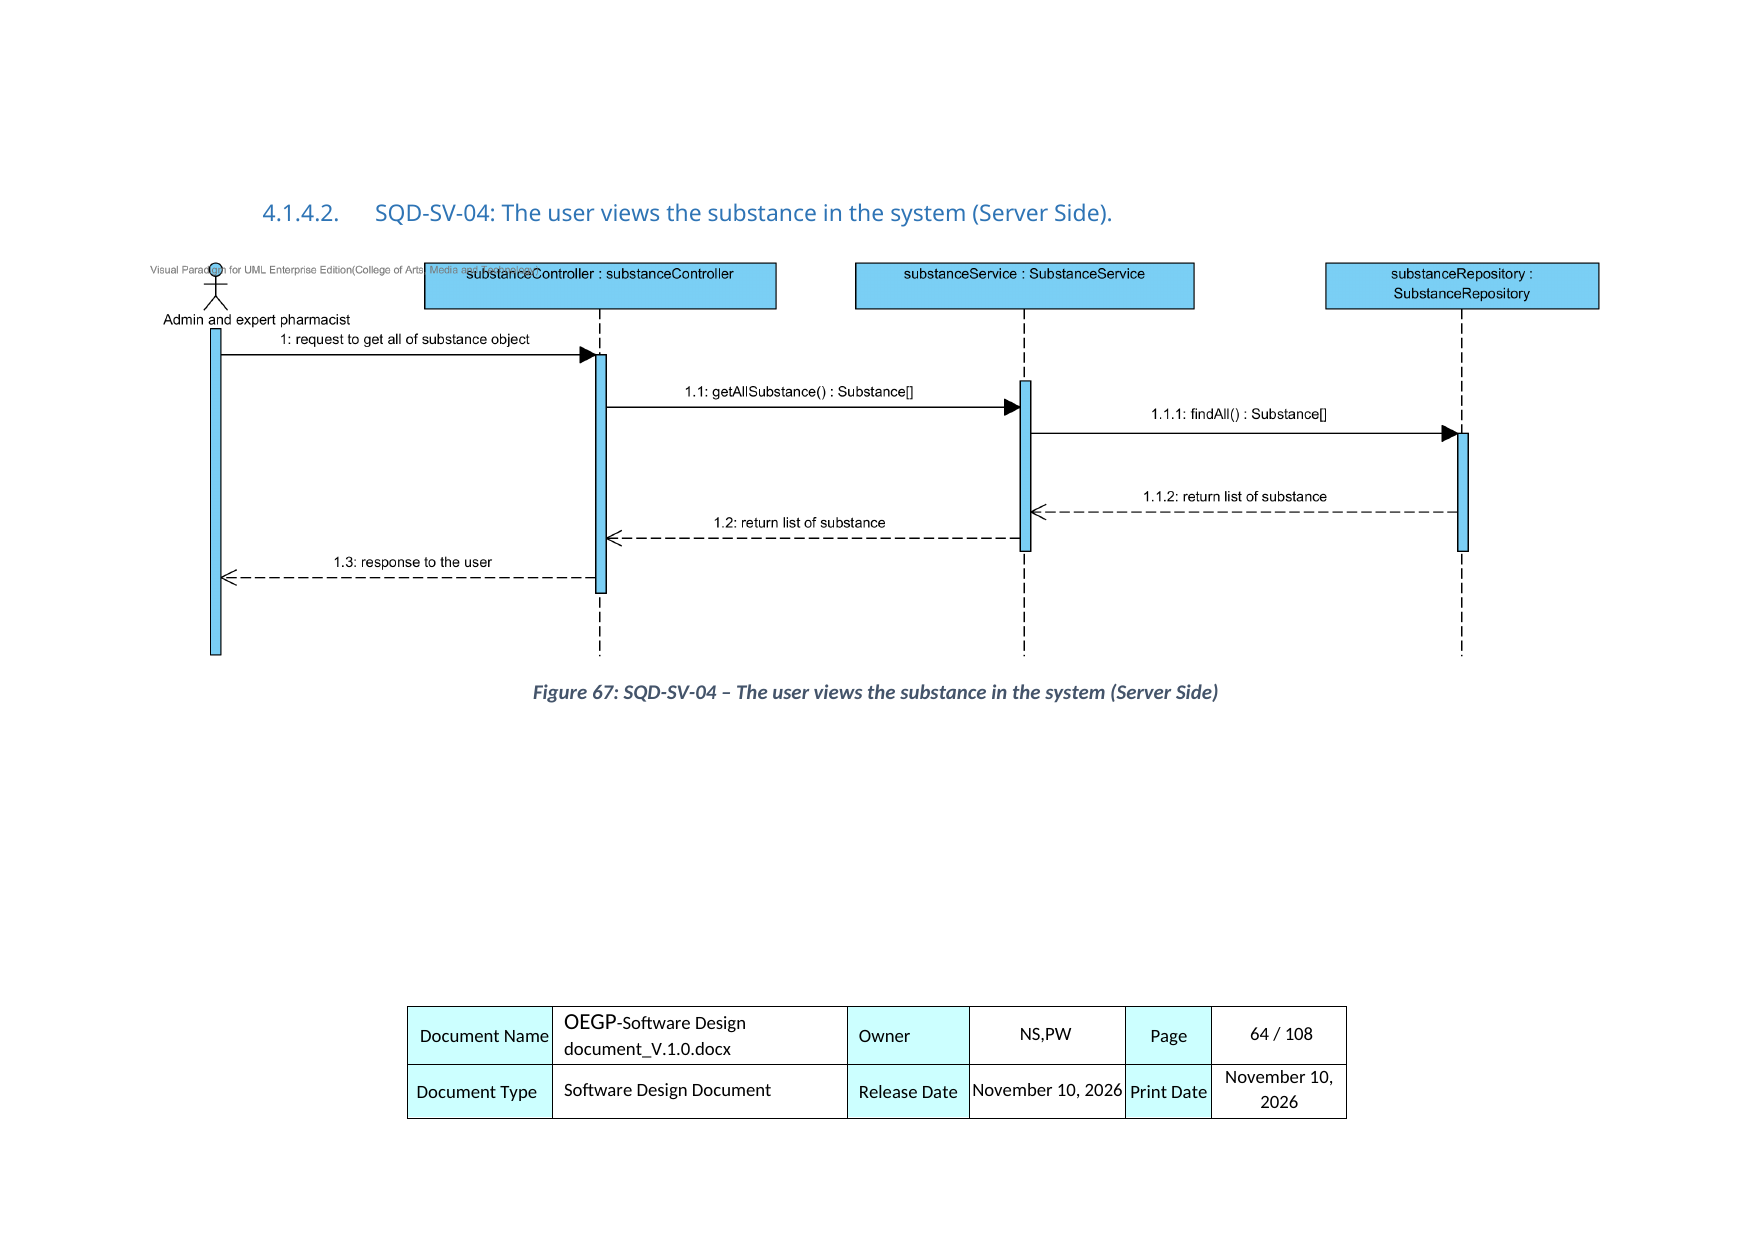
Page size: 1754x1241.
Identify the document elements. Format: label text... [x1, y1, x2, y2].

picture [150, 260, 1604, 661]
subtitle SQD-SV-04: The user views the substance in the system (Server Side). [262, 197, 1604, 228]
text Figure 67: SQD-SV-04 – The user views the substance in the system (Server Side) [150, 679, 1604, 705]
